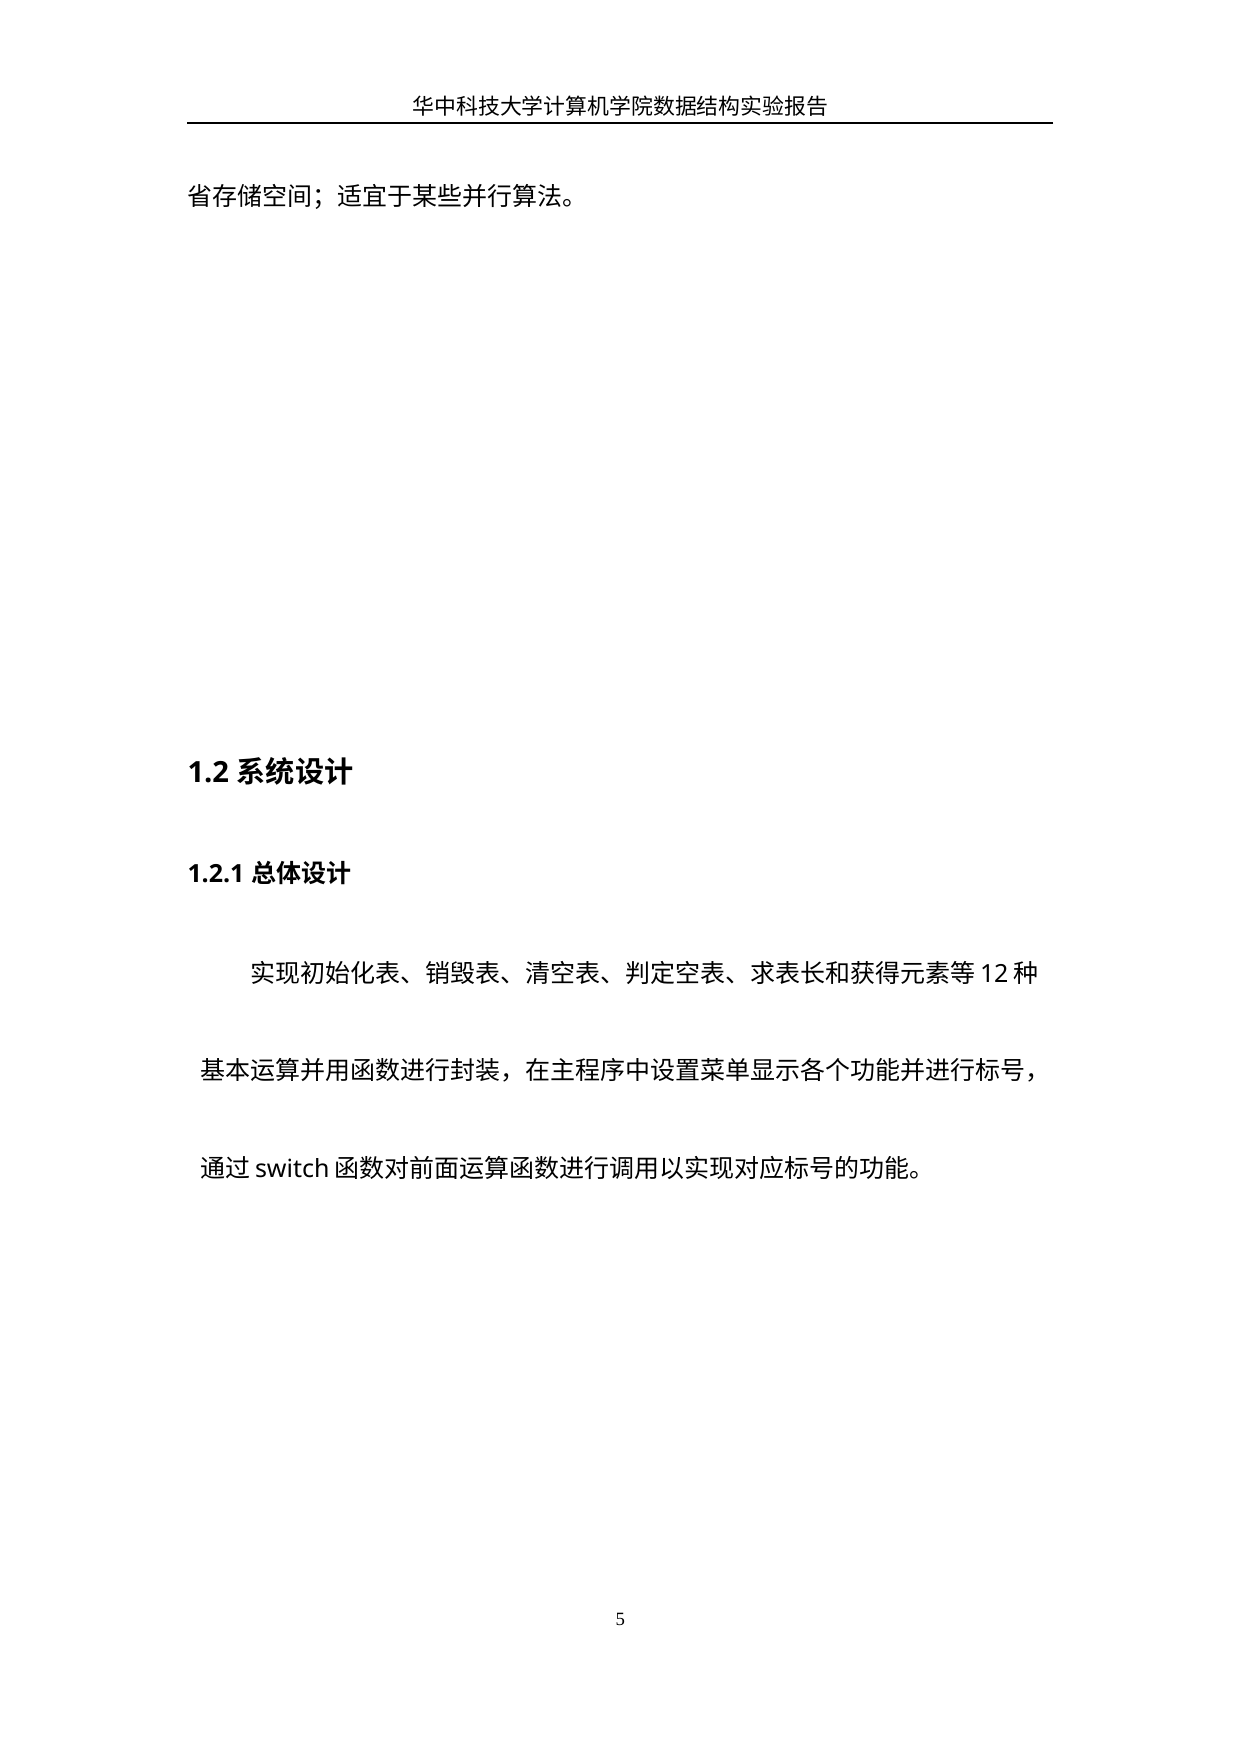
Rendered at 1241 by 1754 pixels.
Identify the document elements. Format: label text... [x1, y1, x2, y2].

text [187, 162, 1053, 227]
text 1.2.1 总体设计 [187, 839, 1053, 904]
subtitle 1.2 系统设计 [187, 737, 1053, 802]
text 实现初始化表、销毁表、清空表、判定空表、求表长和获得元素等12种基本运算并用函数进行封装，在主程序中设置菜单显示各个功能并进行标号，通过switch函数对前面运算函数进行调用以实现对应标号的功能。 [200, 939, 1053, 1199]
